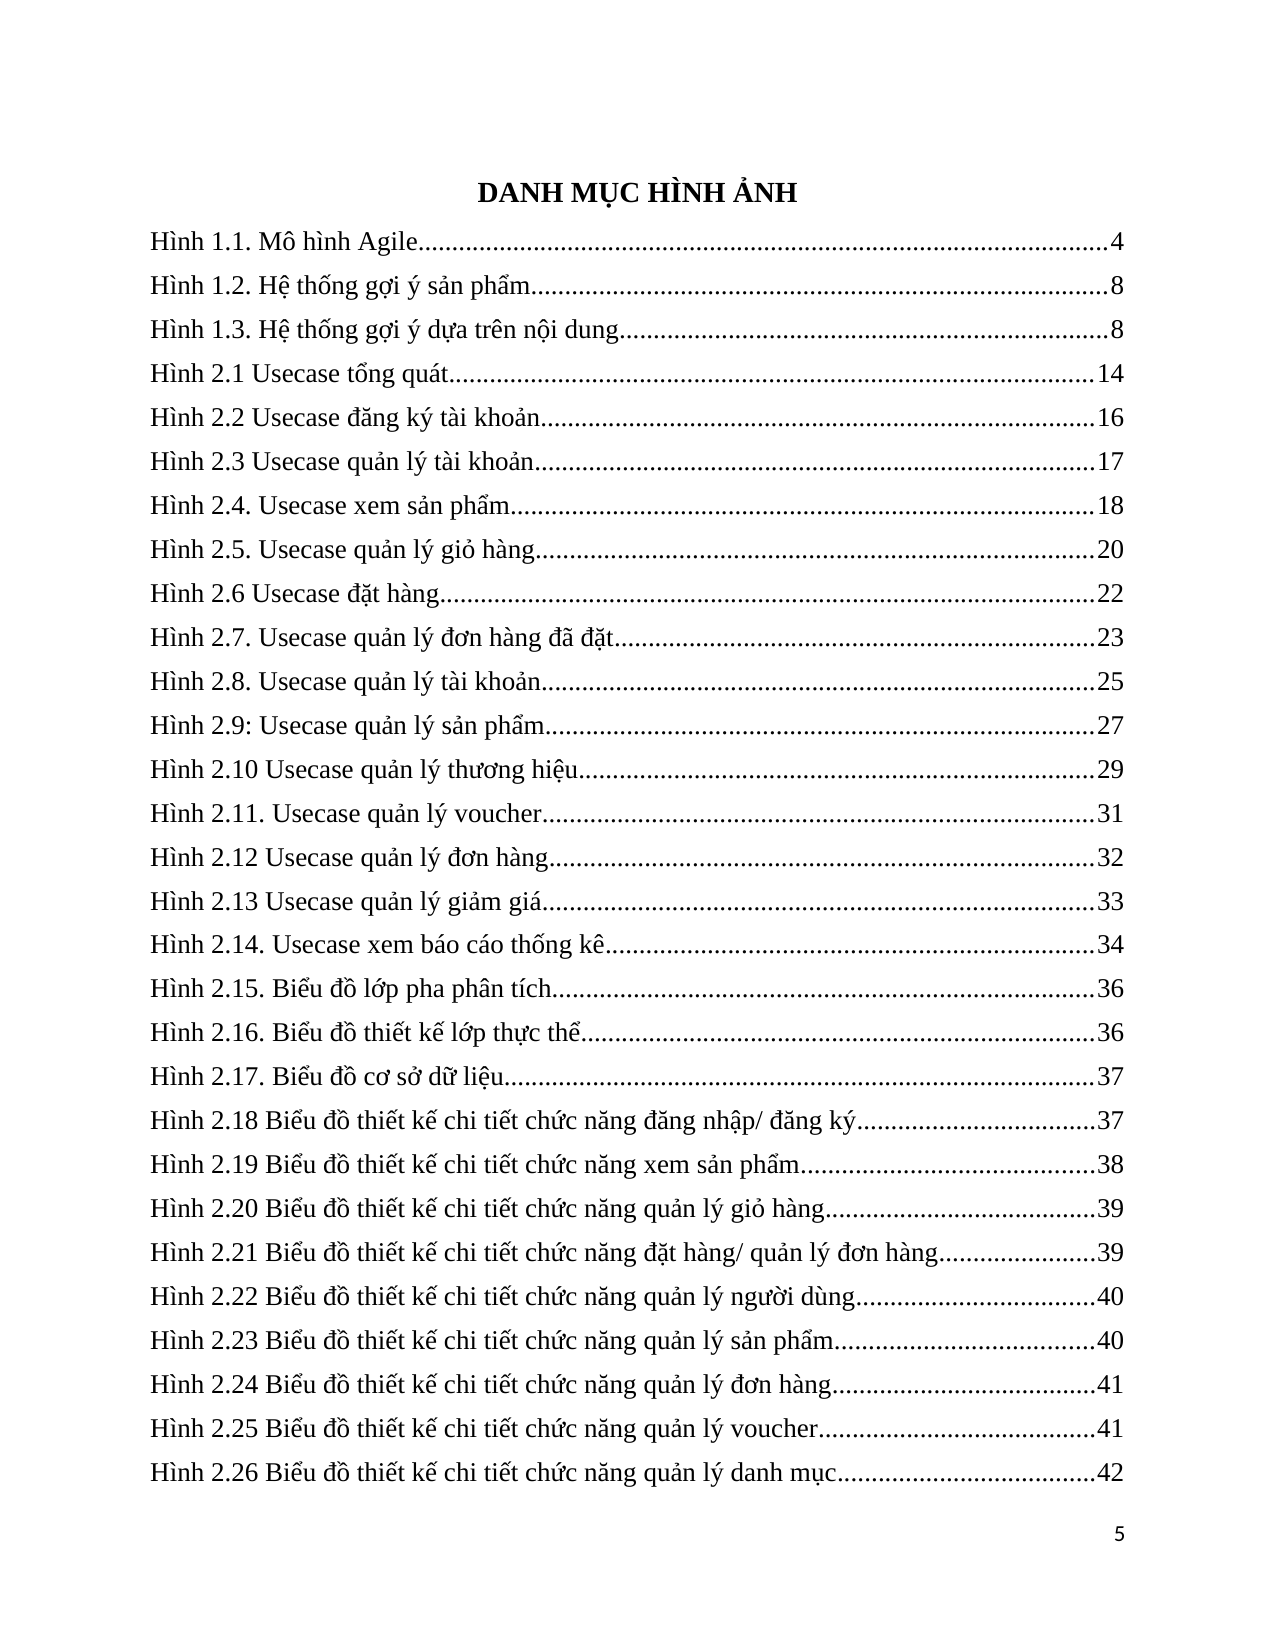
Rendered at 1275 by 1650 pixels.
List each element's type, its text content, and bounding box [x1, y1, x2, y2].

text Hình 2.20 Biểu đồ thiết kế chi tiết chức năng quản lý giỏ hàng 39 [150, 1192, 1125, 1223]
text Hình 2.14. Usecase xem báo cáo thống kê 34 [150, 929, 1125, 960]
text Hình 2.19 Biểu đồ thiết kế chi tiết chức năng xem sản phẩm 38 [150, 1148, 1125, 1179]
text Hình 2.18 Biểu đồ thiết kế chi tiết chức năng đăng nhập/ đăng ký 37 [150, 1104, 1125, 1136]
text Hình 2.15. Biểu đồ lớp pha phân tích 36 [150, 973, 1125, 1004]
text Hình 2.8. Usecase quản lý tài khoản 25 [150, 665, 1125, 696]
text Hình 2.12 Usecase quản lý đơn hàng 32 [150, 841, 1125, 872]
text Hình 2.5. Usecase quản lý giỏ hàng 20 [150, 533, 1125, 564]
text Hình 2.22 Biểu đồ thiết kế chi tiết chức năng quản lý người dùng 40 [150, 1280, 1125, 1311]
text Hình 1.2. Hệ thống gợi ý sản phẩm 8 [150, 269, 1125, 300]
text Hình 2.16. Biểu đồ thiết kế lớp thực thể 36 [150, 1017, 1125, 1048]
text Hình 2.6 Usecase đặt hàng 22 [150, 577, 1125, 608]
text Hình 2.3 Usecase quản lý tài khoản 17 [150, 445, 1125, 476]
text Hình 2.13 Usecase quản lý giảm giá 33 [150, 885, 1125, 916]
text Hình 1.1. Mô hình Agile 4 [150, 225, 1125, 256]
text Hình 2.4. Usecase xem sản phẩm 18 [150, 489, 1125, 520]
text Hình 2.1 Usecase tổng quát 14 [150, 357, 1125, 388]
text Hình 2.2 Usecase đăng ký tài khoản 16 [150, 401, 1125, 432]
text Hình 2.23 Biểu đồ thiết kế chi tiết chức năng quản lý sản phẩm 40 [150, 1324, 1125, 1355]
text Hình 2.25 Biểu đồ thiết kế chi tiết chức năng quản lý voucher 41 [150, 1412, 1125, 1443]
text Hình 2.17. Biểu đồ cơ sở dữ liệu 37 [150, 1061, 1125, 1092]
text Hình 2.11. Usecase quản lý voucher 31 [150, 797, 1125, 828]
text Hình 2.9: Usecase quản lý sản phẩm 27 [150, 709, 1125, 740]
text Hình 2.26 Biểu đồ thiết kế chi tiết chức năng quản lý danh mục 42 [150, 1456, 1125, 1487]
text Hình 2.24 Biểu đồ thiết kế chi tiết chức năng quản lý đơn hàng 41 [150, 1368, 1125, 1399]
subtitle DANH MỤC HÌNH ẢNH [150, 175, 1125, 208]
text Hình 2.7. Usecase quản lý đơn hàng đã đặt 23 [150, 621, 1125, 652]
text Hình 2.21 Biểu đồ thiết kế chi tiết chức năng đặt hàng/ quản lý đơn hàng 39 [150, 1236, 1125, 1267]
text Hình 1.3. Hệ thống gợi ý dựa trên nội dung 8 [150, 313, 1125, 344]
text Hình 2.10 Usecase quản lý thương hiệu 29 [150, 753, 1125, 784]
